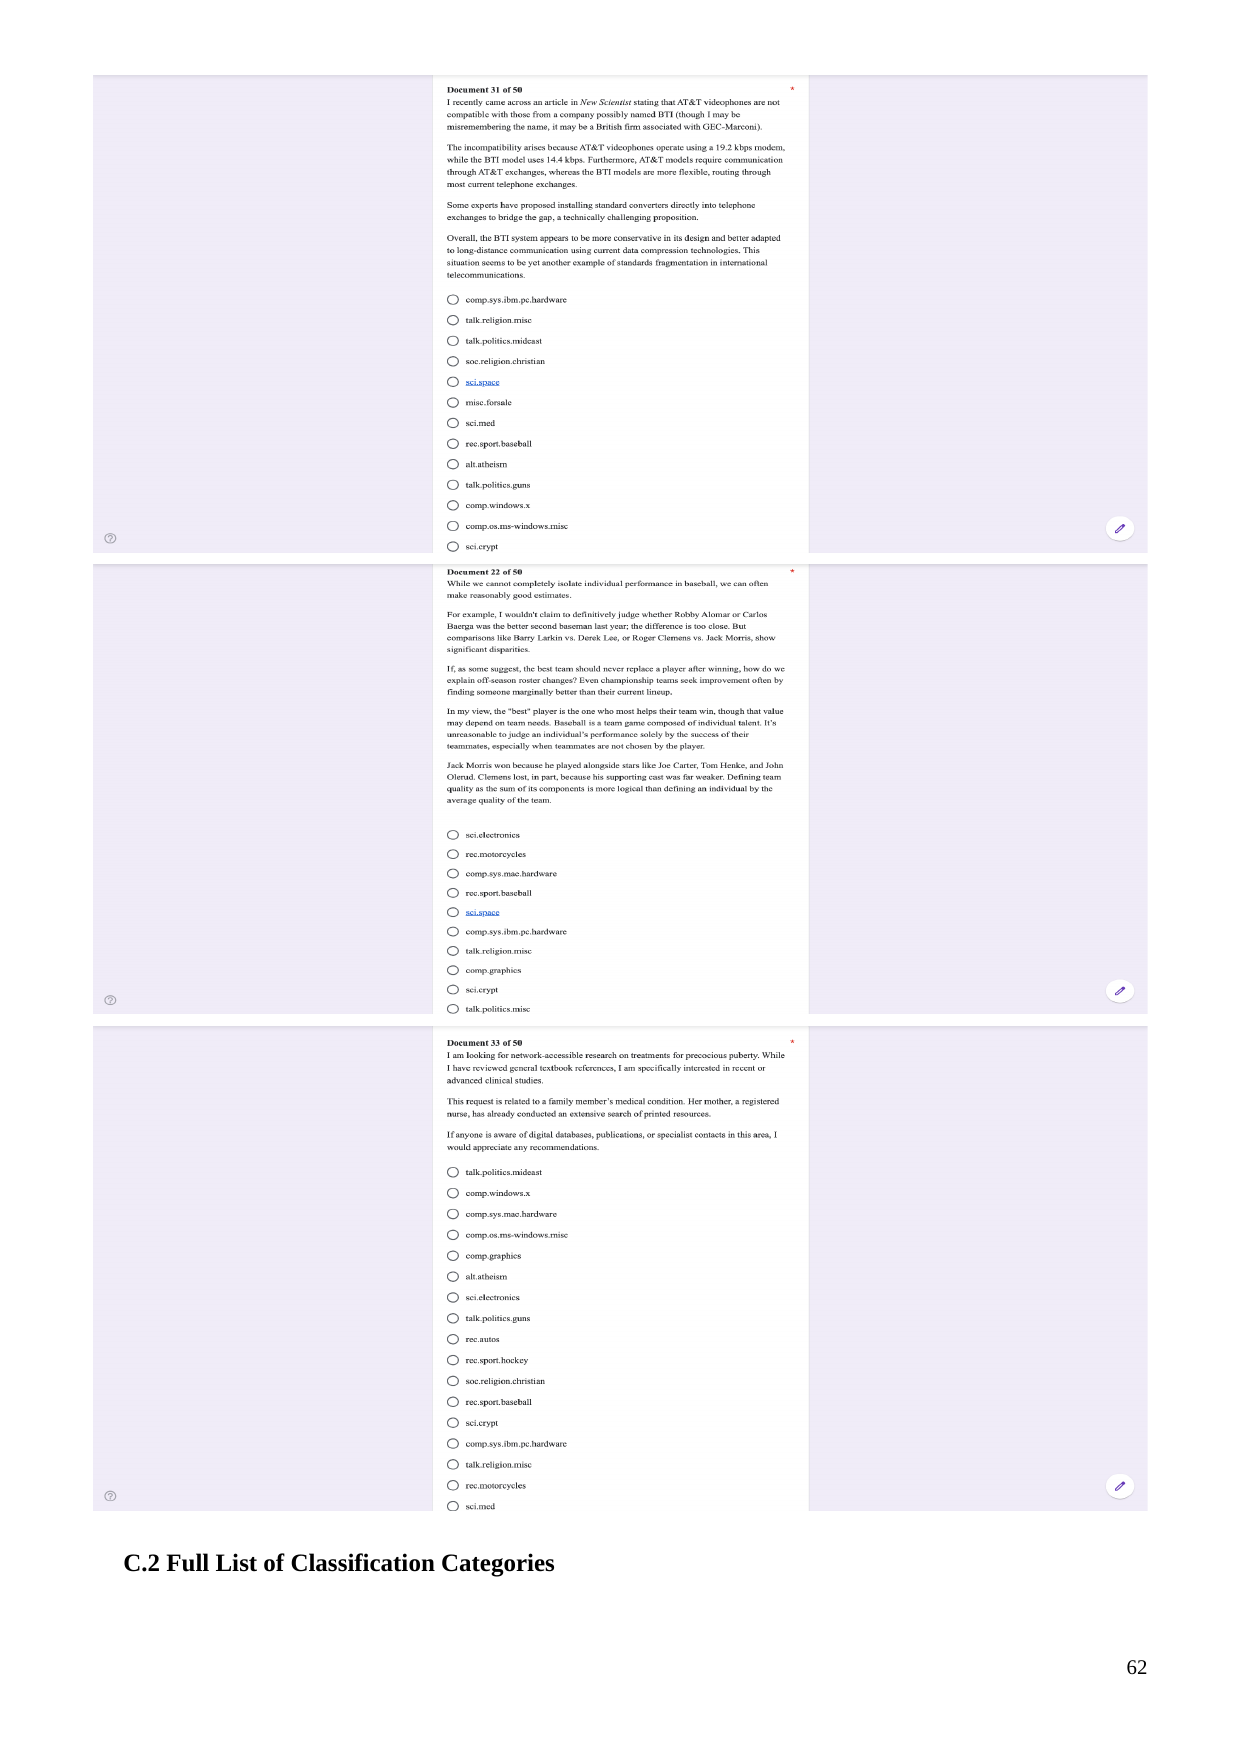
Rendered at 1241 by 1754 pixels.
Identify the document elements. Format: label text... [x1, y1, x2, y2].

picture [93, 564, 1148, 1014]
picture [93, 75, 1148, 553]
picture [93, 1026, 1148, 1511]
subtitle C.2 Full List of Classification Categories [93, 1548, 1168, 1576]
